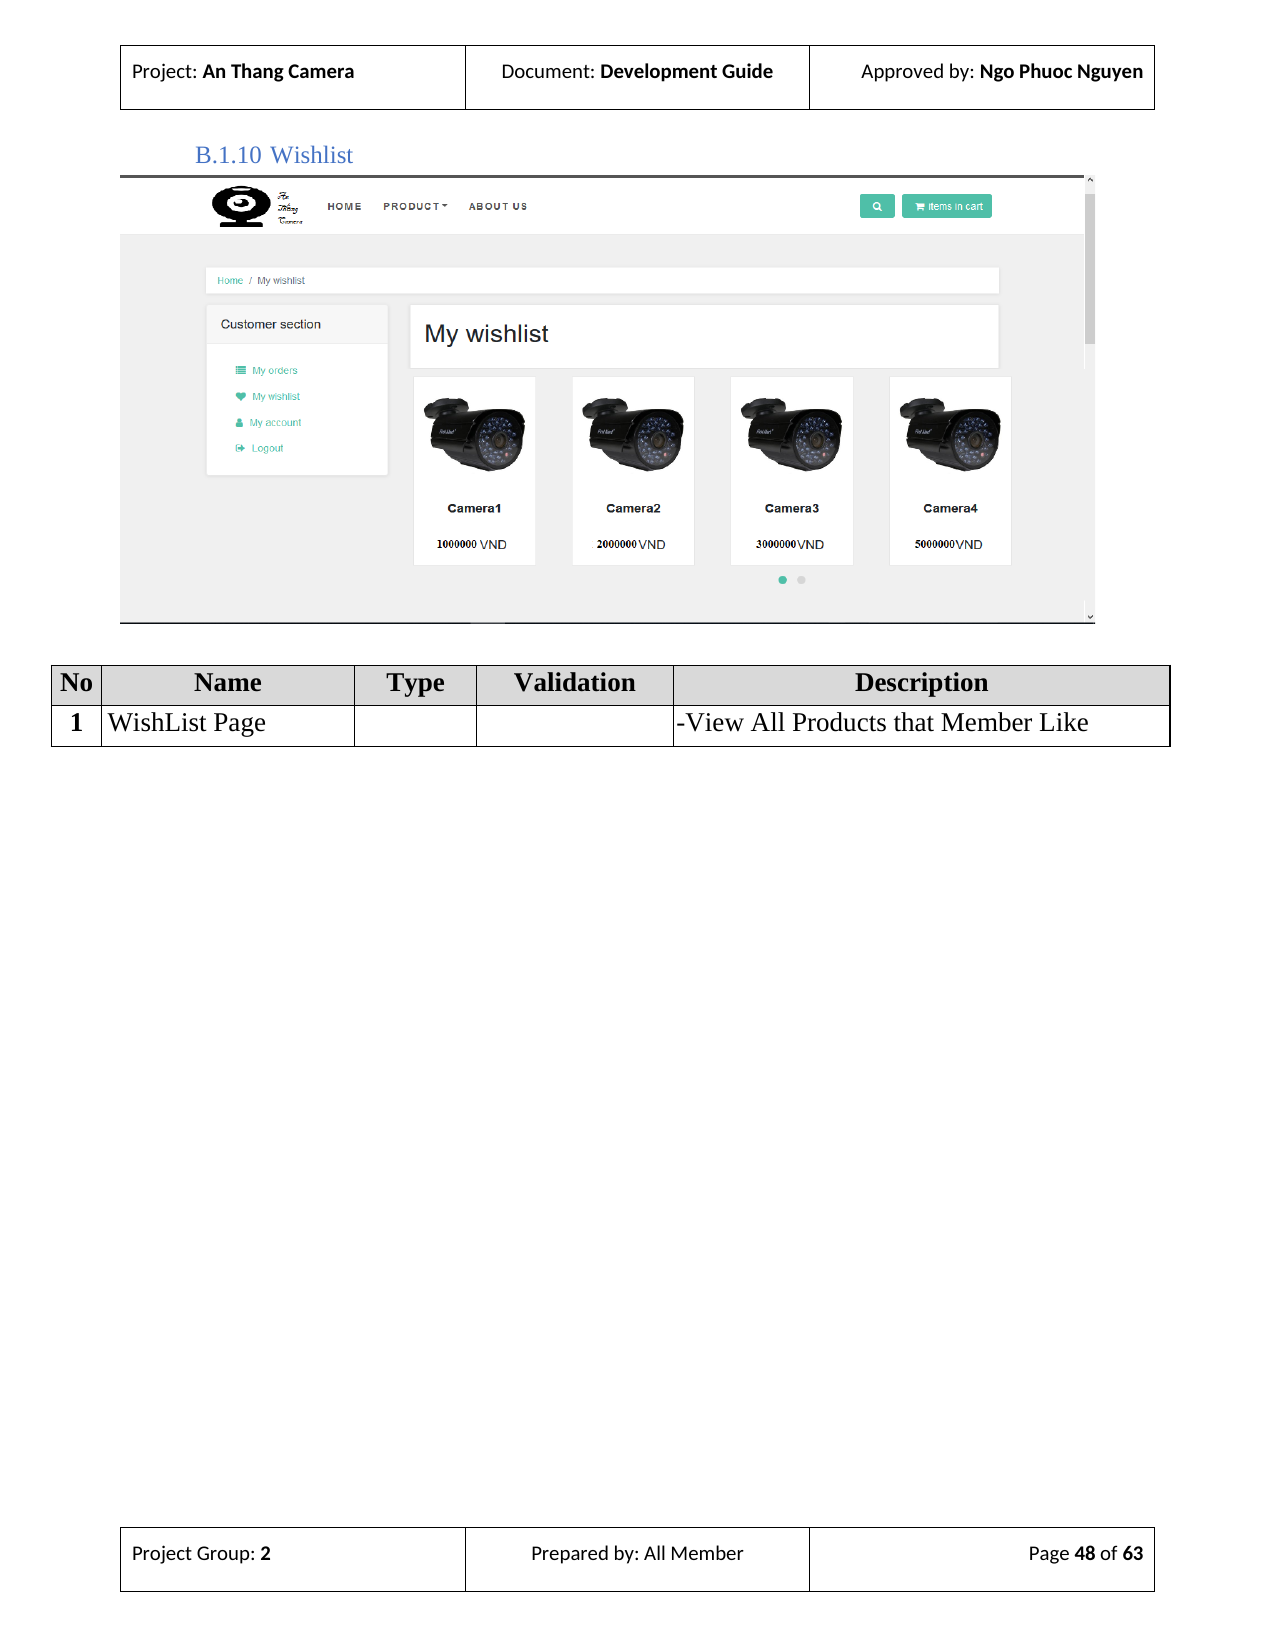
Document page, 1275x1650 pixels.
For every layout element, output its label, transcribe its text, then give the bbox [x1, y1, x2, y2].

table_cell -View All Products that Member Like [674, 706, 1169, 746]
picture [120, 175, 1096, 624]
table_header Description [674, 666, 1169, 705]
table_cell WishList Page [102, 706, 354, 746]
table_header Validation [477, 666, 673, 705]
list Wishlist [195, 141, 1155, 169]
table_cell [355, 706, 476, 746]
table_header Type [355, 666, 476, 705]
table_cell 1 [52, 706, 101, 746]
table_header No [52, 666, 101, 705]
table_cell [477, 706, 673, 746]
table_header Name [102, 666, 354, 705]
